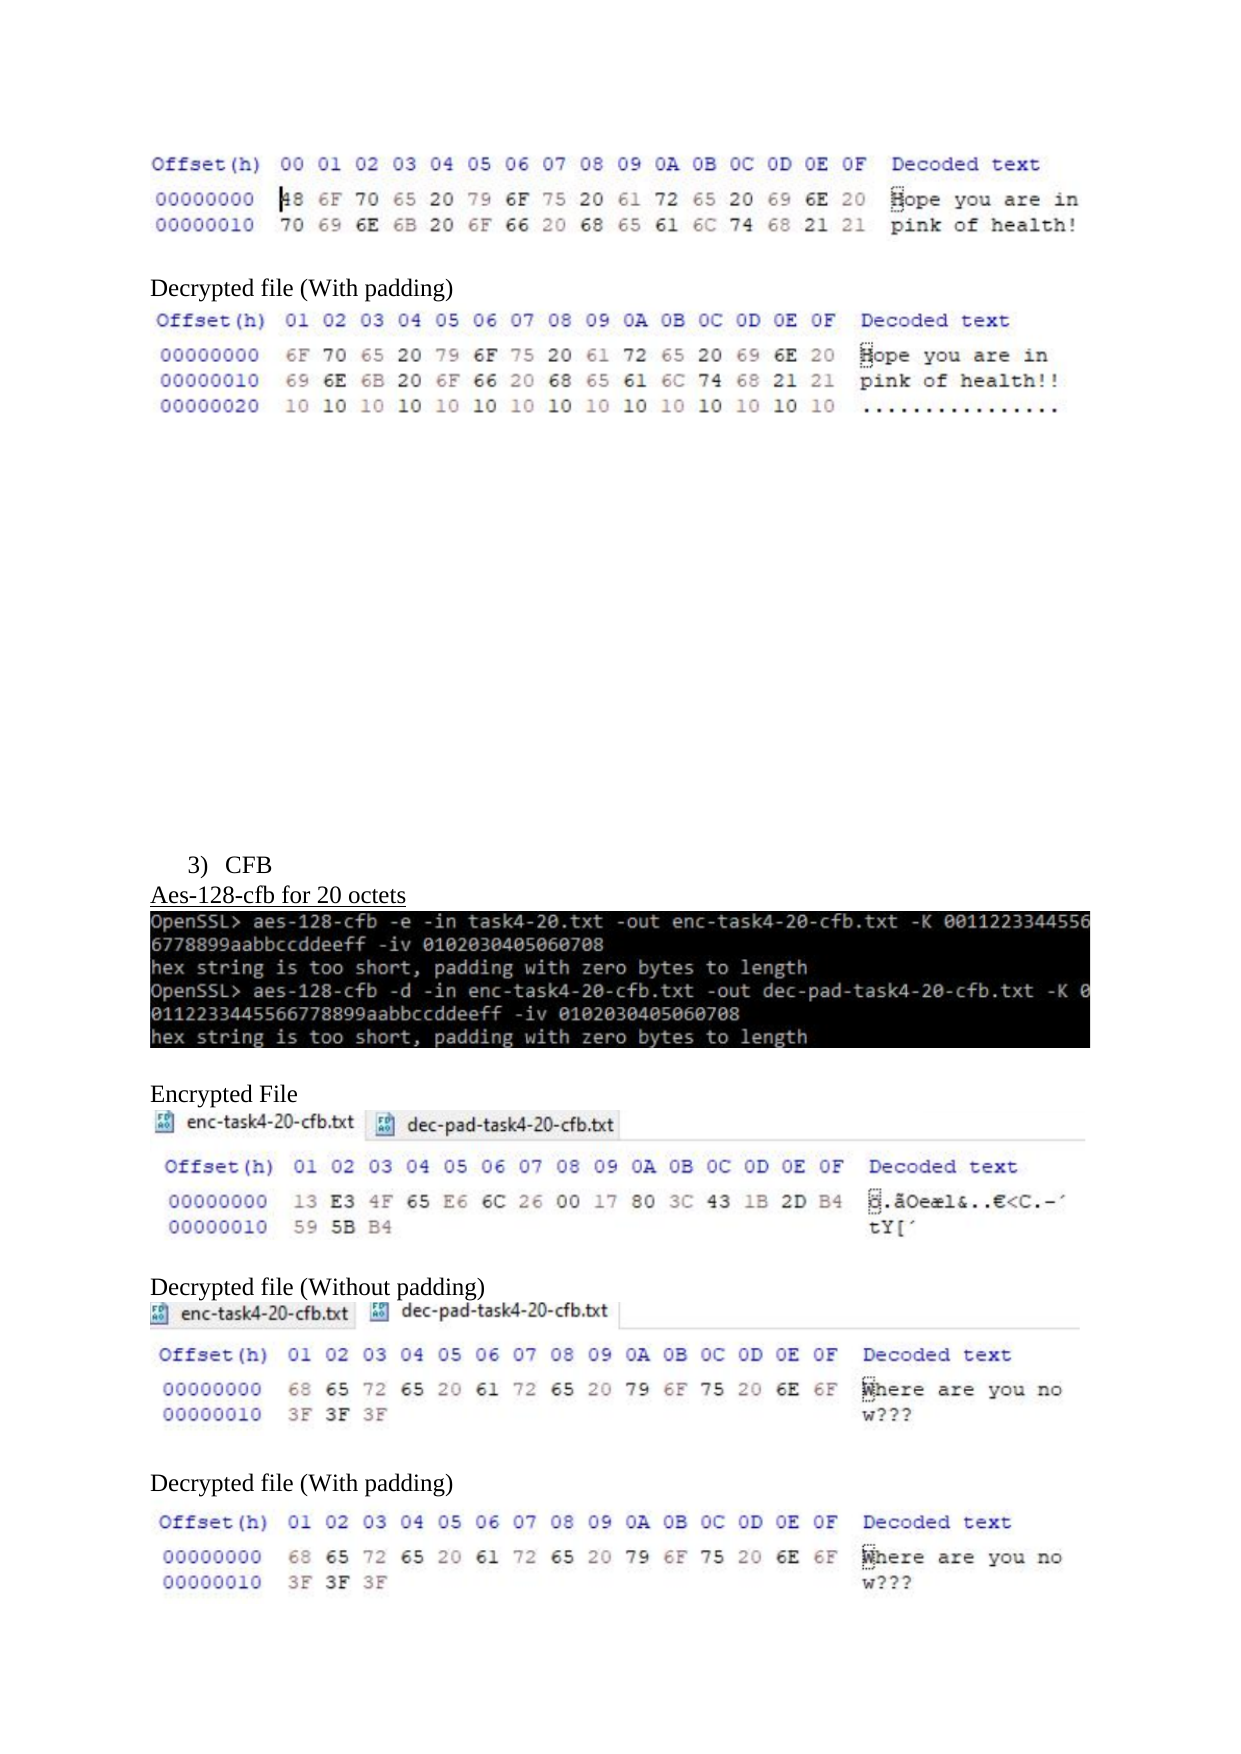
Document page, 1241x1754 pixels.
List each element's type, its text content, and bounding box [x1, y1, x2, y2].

picture [150, 303, 1069, 423]
text Decrypted file (Without padding) [150, 1272, 1090, 1301]
picture [150, 150, 1091, 242]
picture [150, 1110, 1086, 1241]
list CFB [187, 850, 1090, 879]
text Decrypted file (With padding) [150, 1468, 1090, 1497]
picture [150, 911, 1091, 1048]
picture [150, 1498, 1086, 1604]
text Encrypted File [150, 1079, 1090, 1108]
text Aes-128-cfb for 20 octets [150, 881, 1090, 909]
text Decrypted file (With padding) [150, 273, 1090, 302]
picture [150, 1302, 1086, 1436]
